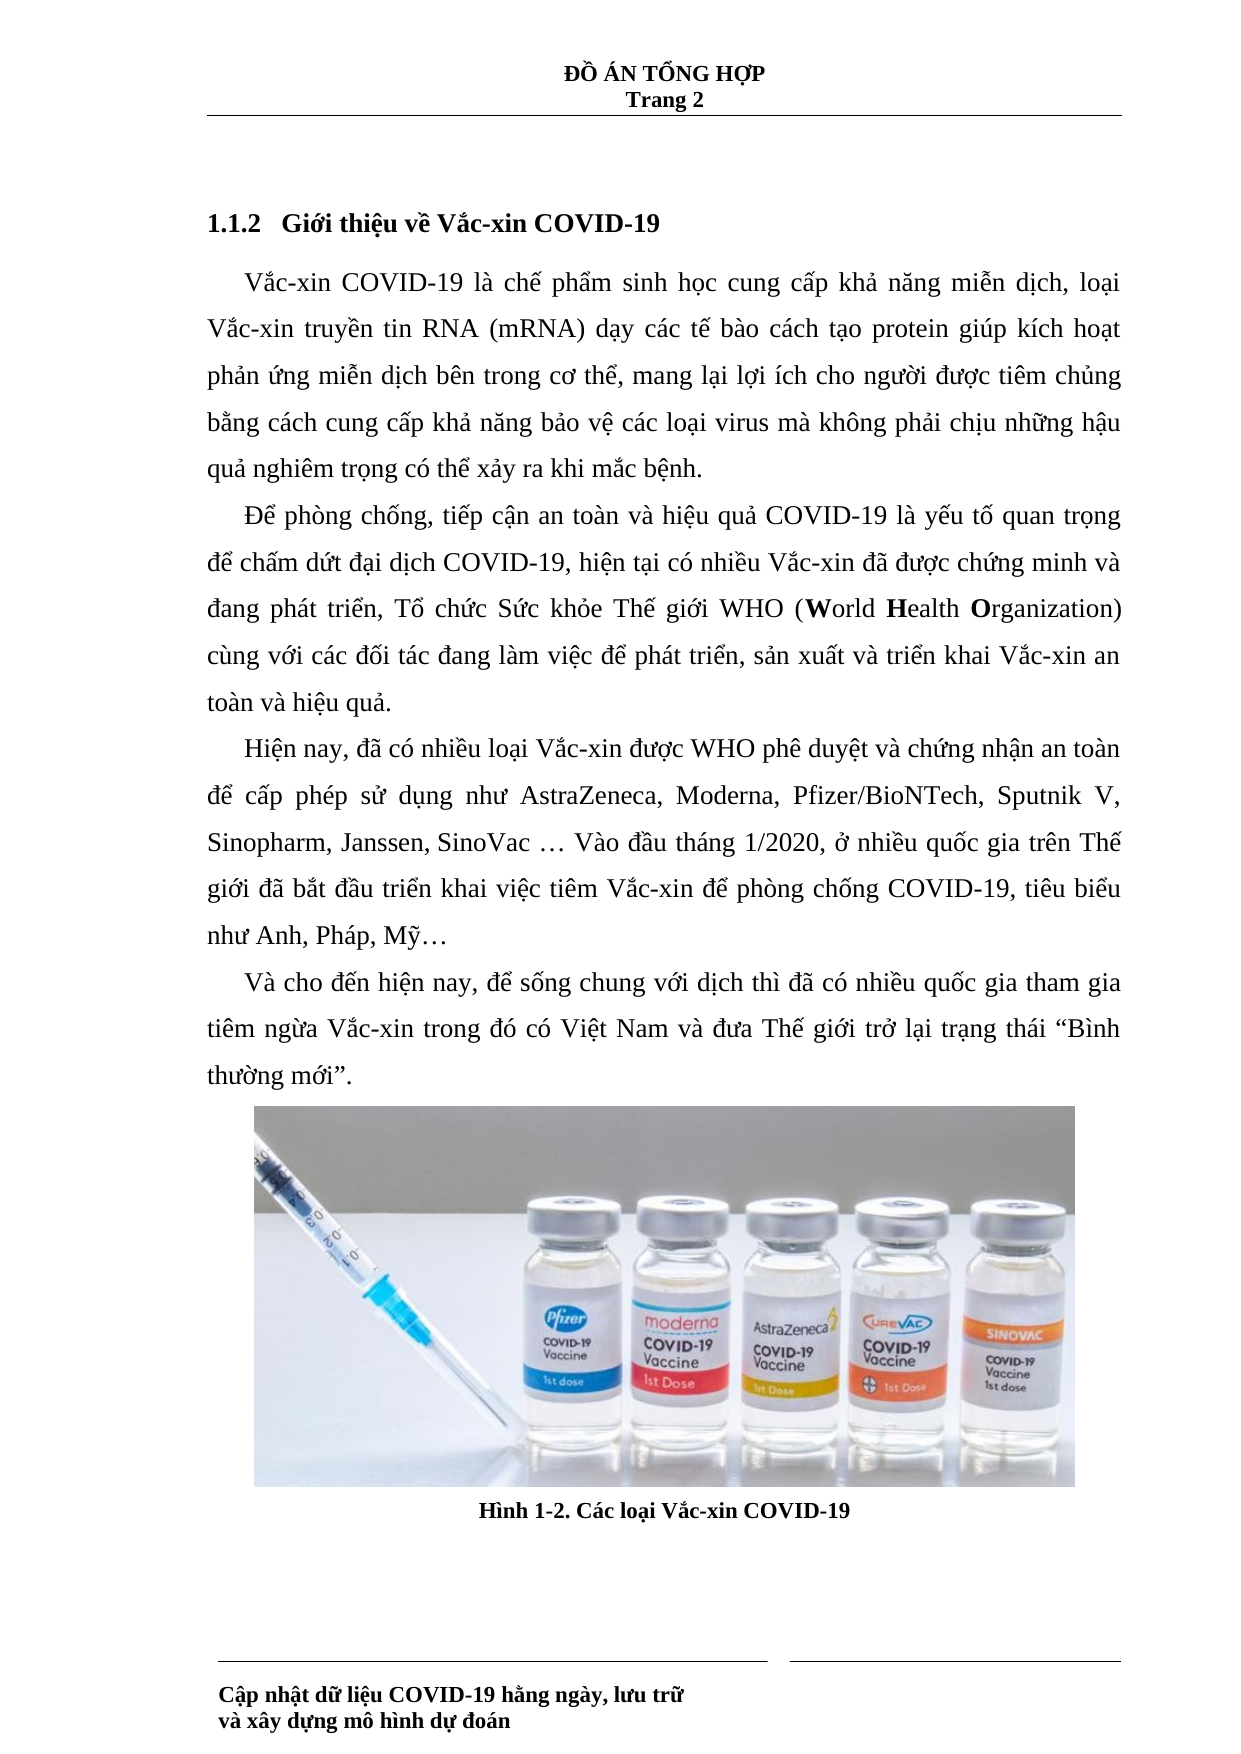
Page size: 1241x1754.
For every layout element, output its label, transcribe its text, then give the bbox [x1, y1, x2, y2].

text Vắc-xin COVID-19 là chế phẩm sinh học cung cấp khả năng miễn dịch, loại Vắc-xin truyền tin RNA (mRNA) dạy các tế bào cách tạo protein giúp kích hoạt phản ứng miễn dịch bên trong cơ thể, mang lại lợi ích cho người được tiêm chủng bằng cách cung cấp khả năng bảo vệ các loại virus mà không phải chịu những hậu quả nghiêm trọng có thể xảy ra khi mắc bệnh. [207, 266, 1122, 484]
text Hiện nay, đã có nhiều loại Vắc-xin được WHO phê duyệt và chứng nhận an toàn để cấp phép sử dụng như AstraZeneca, Moderna, Pfizer/BioNTech, Sputnik V, Sinopharm, Janssen, SinoVac … Vào đầu tháng 1/2020, ở nhiều quốc gia trên Thế giới đã bắt đầu triển khai việc tiêm Vắc-xin để phòng chống COVID-19, tiêu biểu như Anh, Pháp, Mỹ… [207, 733, 1122, 950]
picture [254, 1106, 1075, 1487]
text Và cho đến hiện nay, để sống chung với dịch thì đã có nhiều quốc gia tham gia tiêm ngừa Vắc-xin trong đó có Việt Nam và đưa Thế giới trở lại trạng thái “Bình thường mới”. [207, 966, 1122, 1090]
subtitle Giới thiệu về Vắc-xin COVID-19 [207, 207, 1122, 238]
text Để phòng chống, tiếp cận an toàn và hiệu quả COVID-19 là yếu tố quan trọng để chấm dứt đại dịch COVID-19, hiện tại có nhiều Vắc-xin đã được chứng minh và đang phát triển, Tổ chức Sức khỏe Thế giới WHO (World Health Organization) cùng với các đối tác đang làm việc để phát triển, sản xuất và triển khai Vắc-xin an toàn và hiệu quả. [207, 499, 1122, 717]
